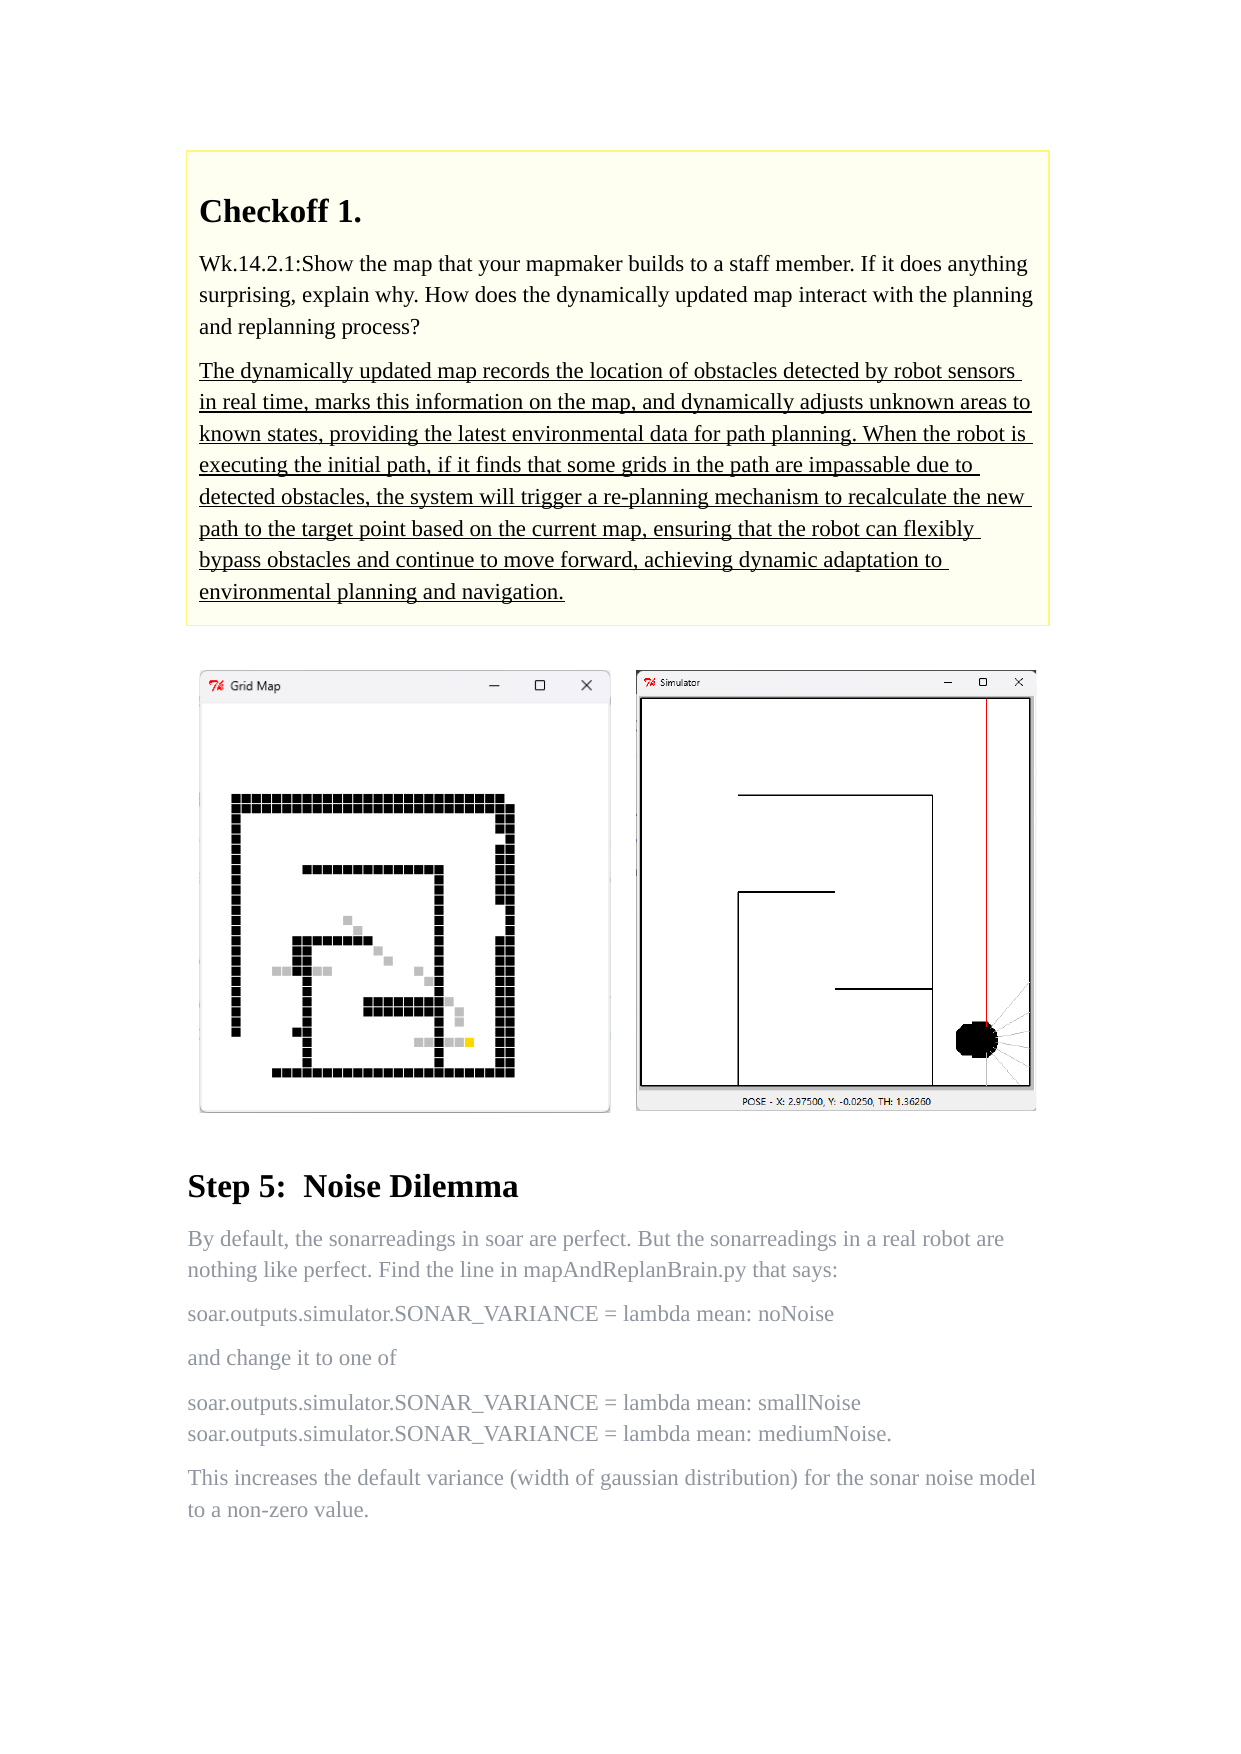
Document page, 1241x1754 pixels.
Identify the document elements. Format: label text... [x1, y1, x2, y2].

text soar.outputs.simulator.SONAR_VARIANCE = lambda mean: noNoise [187, 1300, 1053, 1327]
table_header [623, 651, 1049, 1133]
text This increases the default variance (width of gaussian distribution) for the sonar noise model to a non-zero value. [187, 1464, 1053, 1522]
table_header Checkoff 1. Wk.14.2.1:Show the map that your mapmaker builds to a staff member. If it does anything surprising, explain why. How does the dynamically updated map interact with the planning and replanning process? The dynamically updated map records the location of obstacles detected by robot sensors in real time, marks this information on the map, and dynamically adjusts unknown areas to known states, providing the latest environmental data for path planning. When the robot is executing the initial path, if it finds that some grids in the path are impassable due to detected obstacles, the system will trigger a re-planning mechanism to recalculate the new path to the target point based on the current map, ensuring that the robot can flexibly bypass obstacles and continue to move forward, achieving dynamic adaptation to environmental planning and navigation. [187, 152, 1048, 625]
picture [636, 670, 1037, 1111]
text By default, the sonarreadings in soar are perfect. But the sonarreadings in a real robot are nothing like perfect. Find the line in mapAndReplanBrain.py that says: [187, 1225, 1053, 1283]
picture [199, 670, 611, 1113]
text soar.outputs.simulator.SONAR_VARIANCE = lambda mean: smallNoise soar.outputs.simulator.SONAR_VARIANCE = lambda mean: mediumNoise. [187, 1388, 1053, 1446]
text and change it to one of [187, 1344, 1053, 1371]
table_header [186, 651, 623, 1133]
text Step 5: Noise Dilemma [187, 1166, 1053, 1205]
